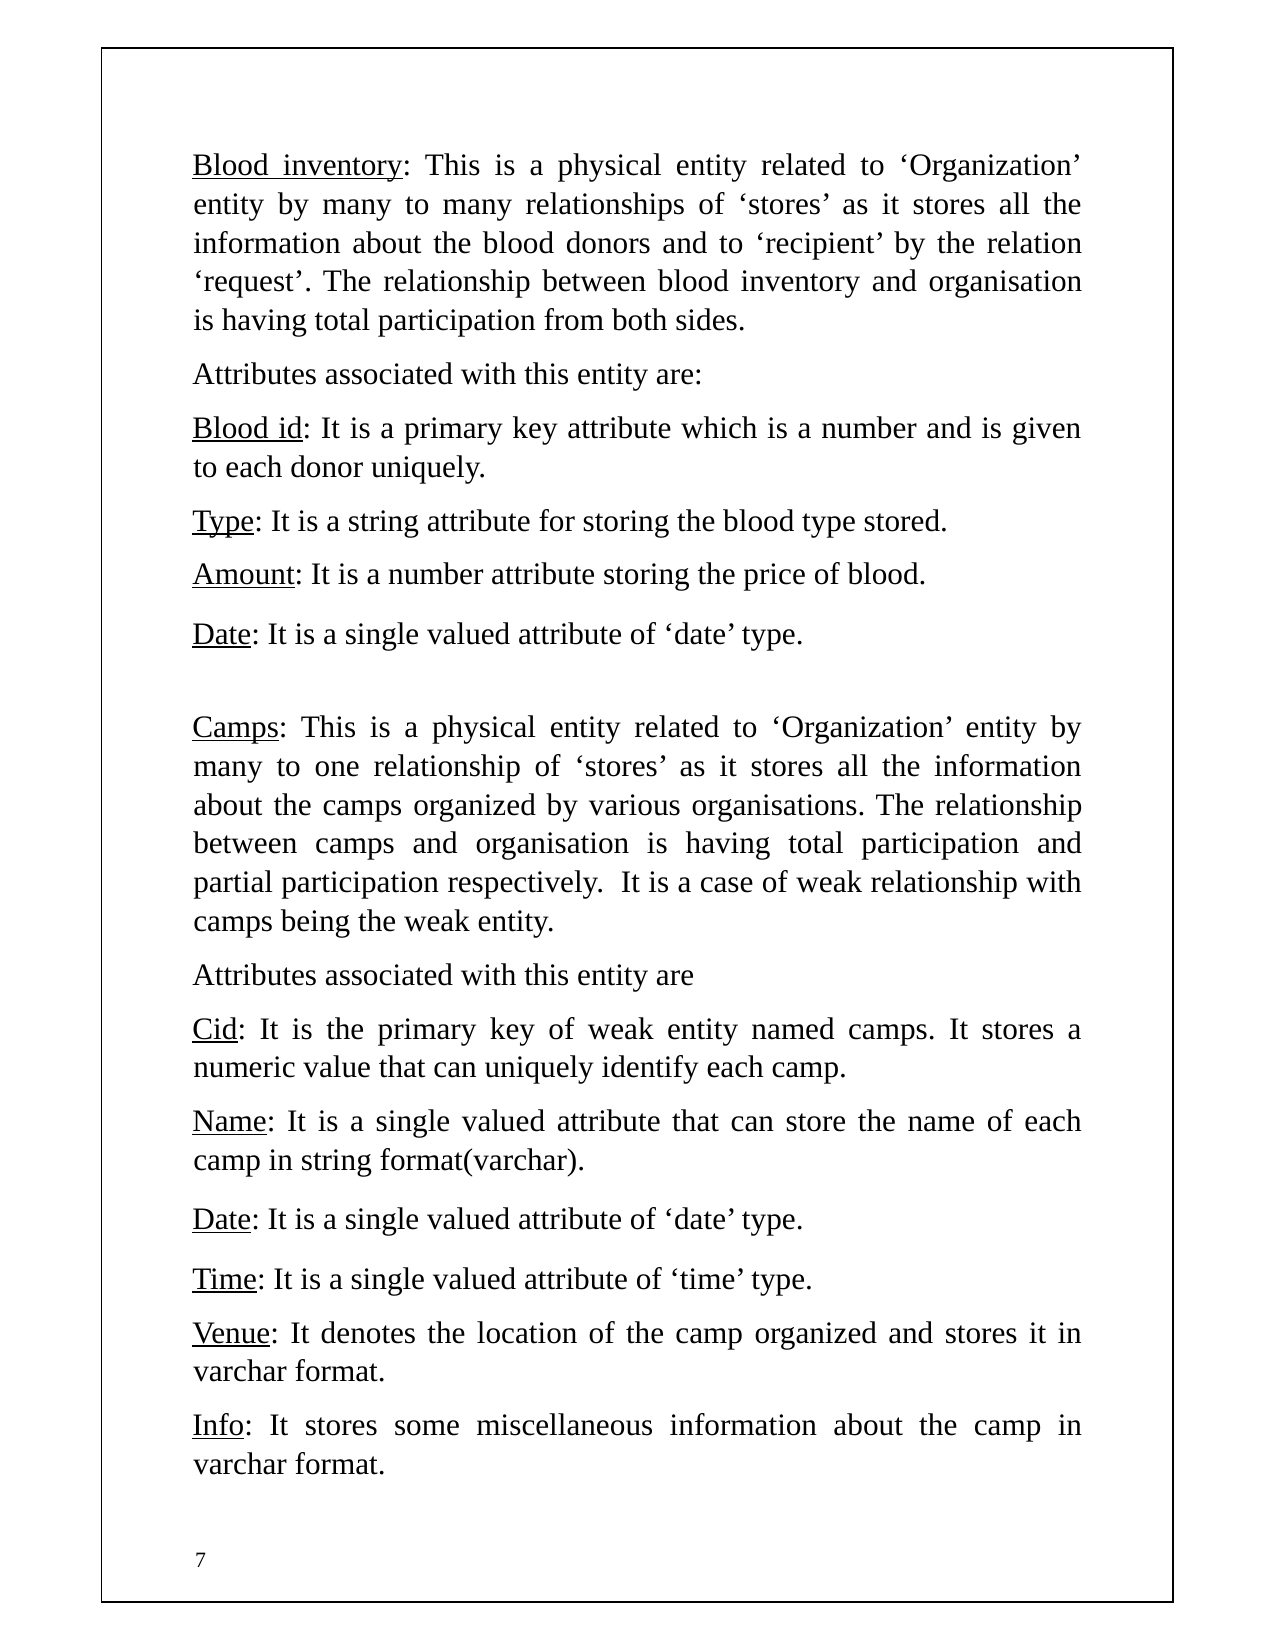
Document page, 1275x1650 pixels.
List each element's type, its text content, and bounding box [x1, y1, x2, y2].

text Camps: This is a physical entity related to ‘Organization’ entity by many to one relationship of ‘stores’ as it stores all the information about the camps organized by various organisations. The relationship between camps and organisation is having total participation and partial participation respectively. It is a case of weak relationship with camps being the weak entity. [192, 708, 1083, 938]
text Cid: It is the primary key of weak entity named camps. It stores a numeric value that can uniquely identify each camp. [192, 1010, 1083, 1084]
text Attributes associated with this entity are [192, 956, 1083, 992]
text Venue: It denotes the location of the camp organized and stores it in varchar format. [192, 1314, 1083, 1389]
text Name: It is a single valued attribute that can store the name of each camp in string format(varchar). [192, 1102, 1083, 1177]
text Blood id: It is a primary key attribute which is a number and is given to each donor uniquely. [192, 409, 1083, 484]
text Info: It stores some miscellaneous information about the camp in varchar format. [192, 1407, 1083, 1481]
text Attributes associated with this entity are: [192, 355, 1083, 391]
text Date: It is a single valued attribute of ‘date’ type. [192, 1201, 1083, 1237]
text Blood inventory: This is a physical entity related to ‘Organization’ entity by many to many relationships of ‘stores’ as it stores all the information about the blood donors and to ‘recipient’ by the relation ‘request’. The relationship between blood inventory and organisation is having total participation from both sides. [192, 146, 1083, 337]
text Type: It is a string attribute for storing the blood type stored. [192, 502, 1083, 538]
text Amount: It is a number attribute storing the price of blood. [192, 556, 1083, 592]
text Time: It is a single valued attribute of ‘time’ type. [192, 1260, 1083, 1296]
text Date: It is a single valued attribute of ‘date’ type. [192, 615, 1083, 651]
